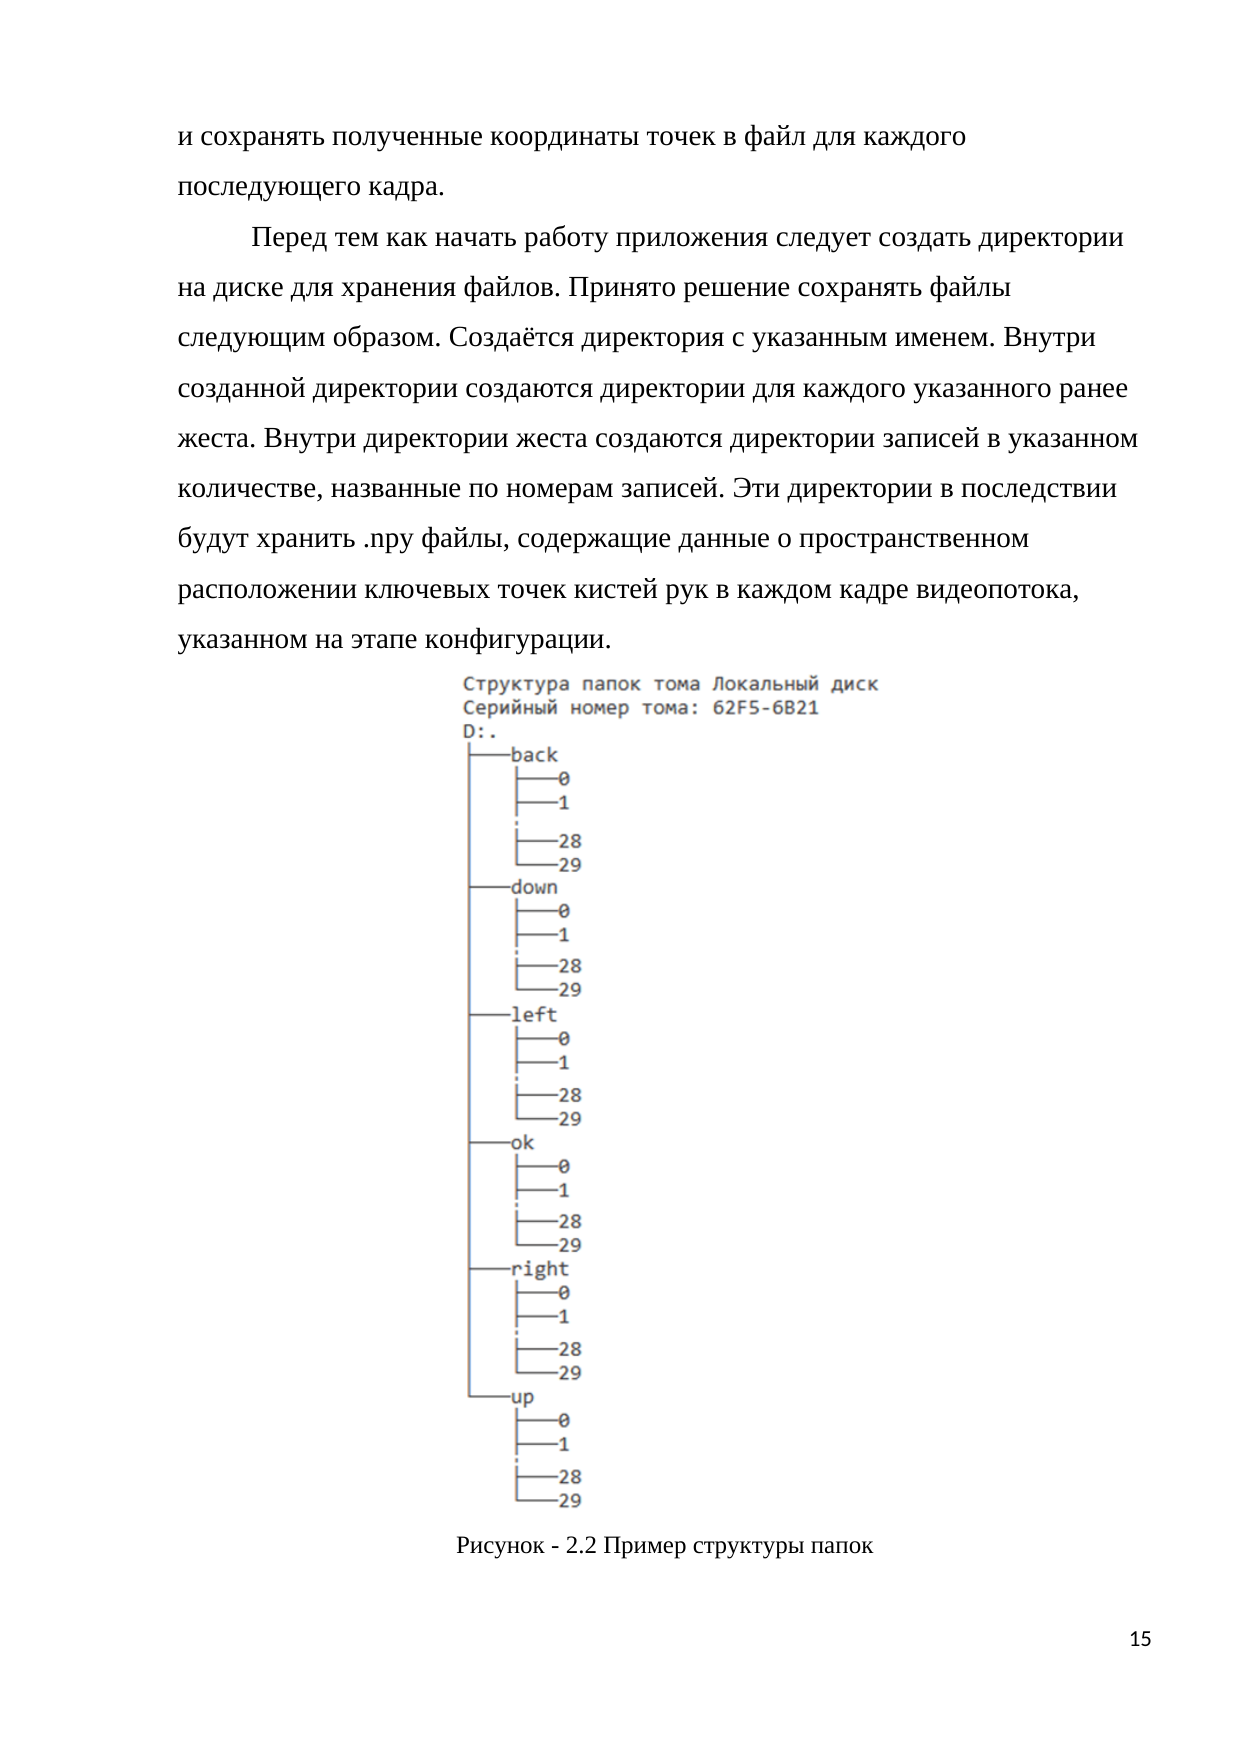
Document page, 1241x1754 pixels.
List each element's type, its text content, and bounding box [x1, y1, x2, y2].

text Перед тем как начать работу приложения следует создать директории на диске для хранения файлов. Принято решение сохранять файлы следующим образом. Создаётся директория с указанным именем. Внутри созданной директории создаются директории для каждого указанного ранее жеста. Внутри директории жеста создаются директории записей в указанном количестве, названные по номерам записей. Эти директории в последствии будут хранить .npy файлы, содержащие данные о пространственном расположении ключевых точек кистей рук в каждом кадре видеопотока, указанном на этапе конфигурации. [177, 219, 1152, 655]
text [177, 118, 1152, 202]
picture [435, 671, 894, 1512]
text Рисунок - 2.2 Пример структуры папок [177, 1531, 1152, 1559]
